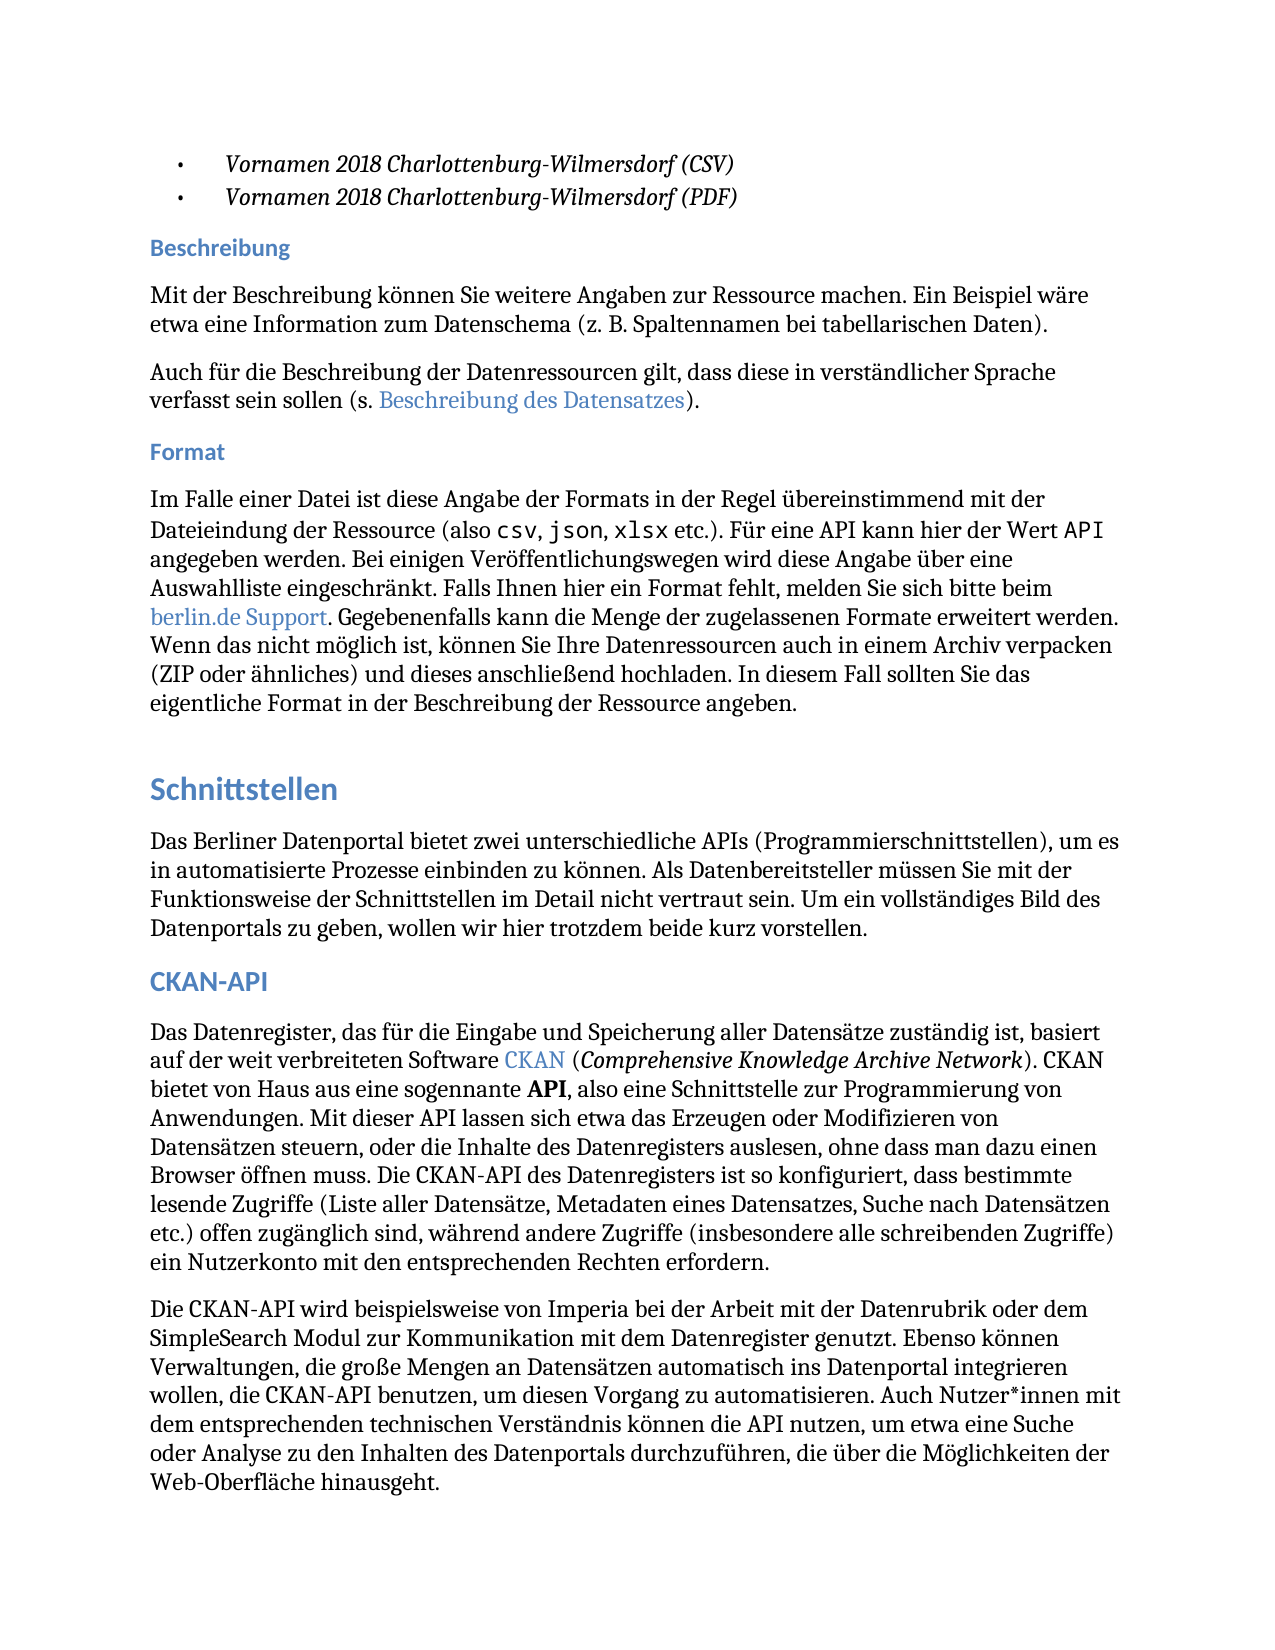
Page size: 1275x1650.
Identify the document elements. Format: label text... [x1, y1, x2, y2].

text Die CKAN-API wird beispielsweise von Imperia bei der Arbeit mit der Datenrubrik oder dem SimpleSearch Modul zur Kommunikation mit dem Datenregister genutzt. Ebenso können Verwaltungen, die große Mengen an Datensätzen automatisch ins Datenportal integrieren wollen, die CKAN-API benutzen, um diesen Vorgang zu automatisieren. Auch Nutzer*innen mit dem entsprechenden technischen Verständnis können die API nutzen, um etwa eine Suche oder Analyse zu den Inhalten des Datenportals durchzuführen, die über die Möglichkeiten der Web-Oberfläche hinausgeht. [150, 1295, 1125, 1496]
list Vornamen 2018 Charlottenburg-Wilmersdorf (PDF) [175, 182, 1125, 211]
subtitle CKAN-API [150, 963, 1125, 999]
text Auch für die Beschreibung der Datenressourcen gilt, dass diese in verständlicher Sprache verfasst sein sollen (s. Beschreibung des Datensatzes). [150, 358, 1125, 415]
subtitle Beschreibung [150, 232, 1125, 263]
subtitle Schnittstellen [150, 768, 1125, 808]
list Vornamen 2018 Charlottenburg-Wilmersdorf (CSV) [175, 150, 1125, 179]
text Mit der Beschreibung können Sie weitere Angaben zur Ressource machen. Ein Beispiel wäre etwa eine Information zum Datenschema (z. B. Spaltennamen bei tabellarischen Daten). [150, 281, 1125, 339]
subtitle Format [150, 436, 1125, 466]
text Das Berliner Datenportal bietet zwei unterschiedliche APIs (Programmierschnittstellen), um es in automatisierte Prozesse einbinden zu können. Als Datenbereitsteller müssen Sie mit der Funktionsweise der Schnittstellen im Detail nicht vertraut sein. Um ein vollständiges Bild des Datenportals zu geben, wollen wir hier trotzdem beide kurz vorstellen. [150, 827, 1125, 942]
text Im Falle einer Datei ist diese Angabe der Formats in der Regel übereinstimmend mit der Dateieindung der Ressource (also csv, json, xlsx etc.). Für eine API kann hier der Wert API angegeben werden. Bei einigen Veröffentlichungswegen wird diese Angabe über eine Auswahlliste eingeschränkt. Falls Ihnen hier ein Format fehlt, melden Sie sich bitte beim berlin.de Support. Gegebenenfalls kann die Menge der zugelassenen Formate erweitert werden. Wenn das nicht möglich ist, können Sie Ihre Datenressourcen auch in einem Archiv verpacken (ZIP oder ähnliches) und dieses anschließend hochladen. In diesem Fall sollten Sie das eigentliche Format in der Beschreibung der Ressource angeben. [150, 485, 1125, 718]
text Das Datenregister, das für die Eingabe und Speicherung aller Datensätze zuständig ist, basiert auf der weit verbreiteten Software CKAN (Comprehensive Knowledge Archive Network). CKAN bietet von Haus aus eine sogennante API, also eine Schnittstelle zur Programmierung von Anwendungen. Mit dieser API lassen sich etwa das Erzeugen oder Modifizieren von Datensätzen steuern, oder die Inhalte des Datenregisters auslesen, ohne dass man dazu einen Browser öffnen muss. Die CKAN-API des Datenregisters ist so konfiguriert, dass bestimmte lesende Zugriffe (Liste aller Datensätze, Metadaten eines Datensatzes, Suche nach Datensätzen etc.) offen zugänglich sind, während andere Zugriffe (insbesondere alle schreibenden Zugriffe) ein Nutzerkonto mit den entsprechenden Rechten erfordern. [150, 1017, 1125, 1276]
